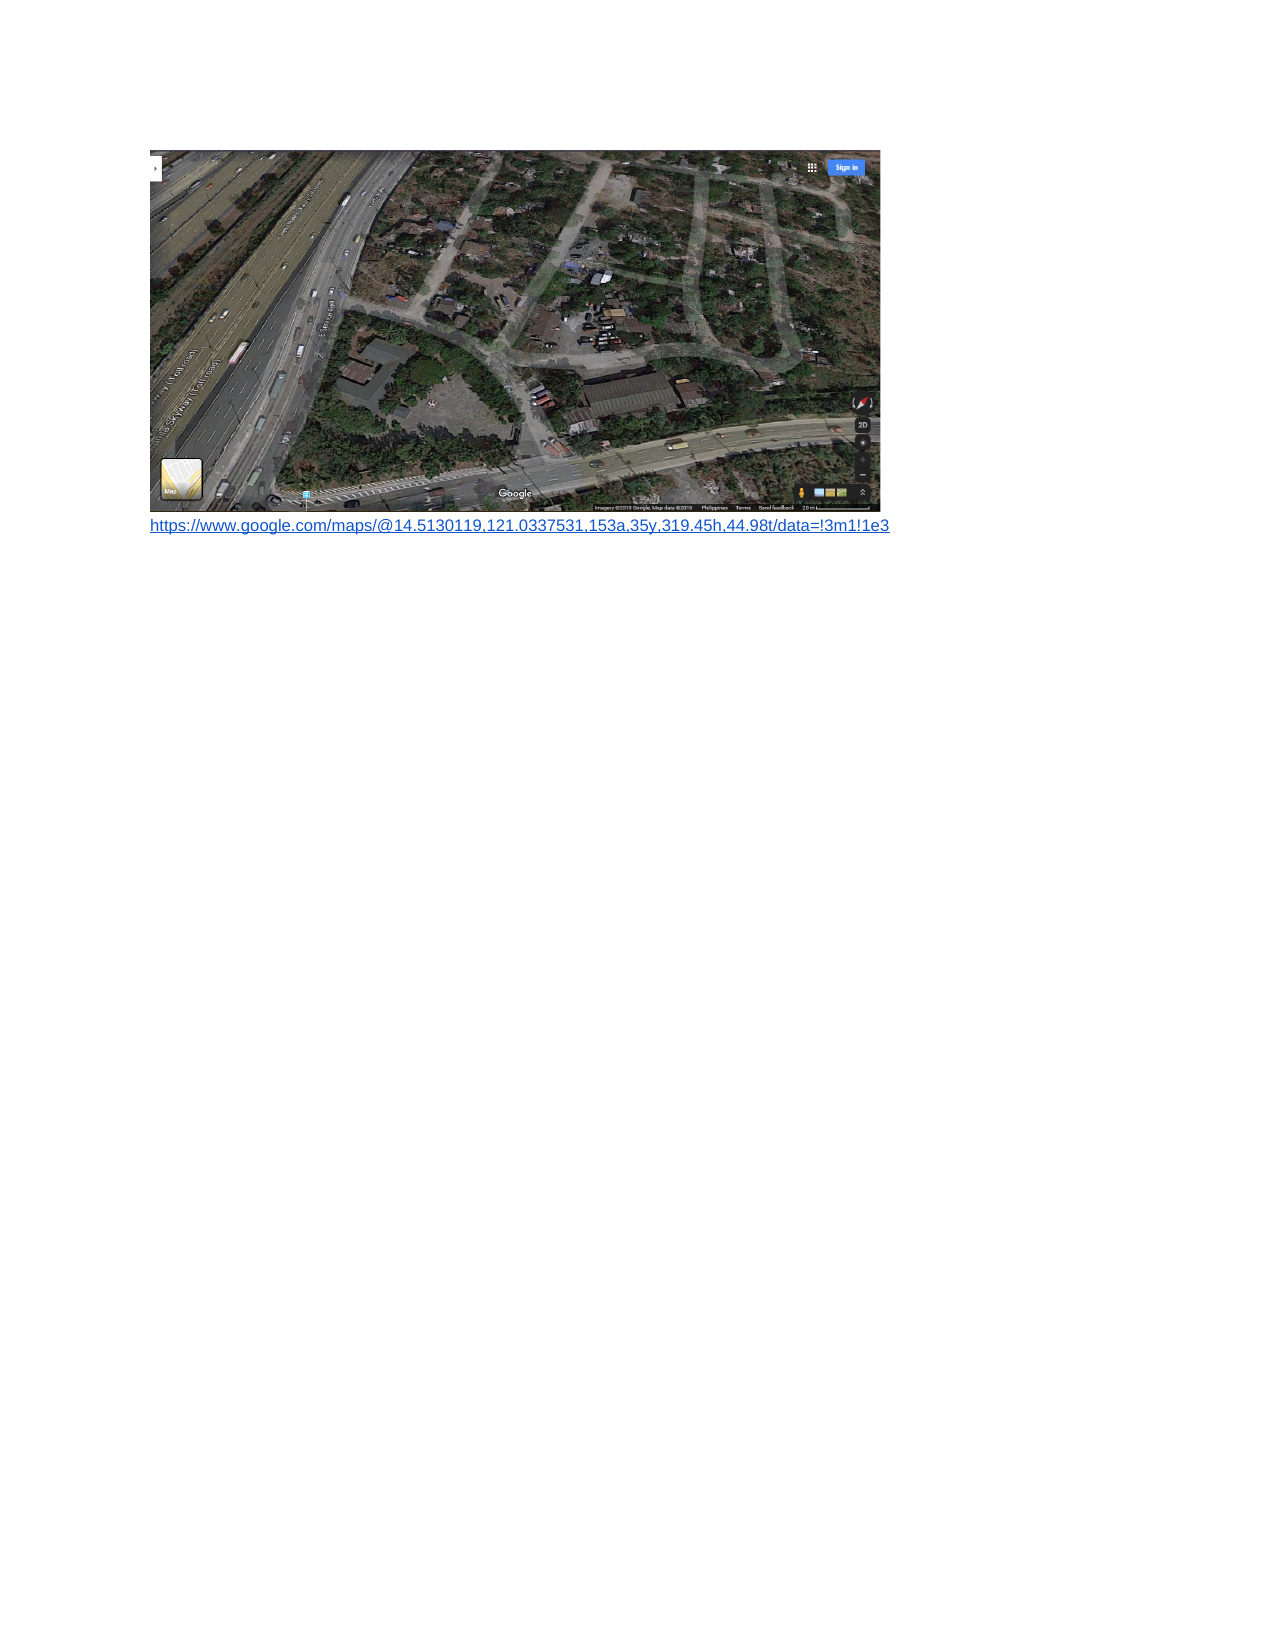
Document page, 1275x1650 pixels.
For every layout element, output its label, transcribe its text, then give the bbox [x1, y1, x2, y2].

picture [150, 150, 881, 512]
text https://www.google.com/maps/@14.5130119,121.0337531,153a,35y,319.45h,44.98t/data=!3m1!1e3 [150, 515, 1125, 534]
